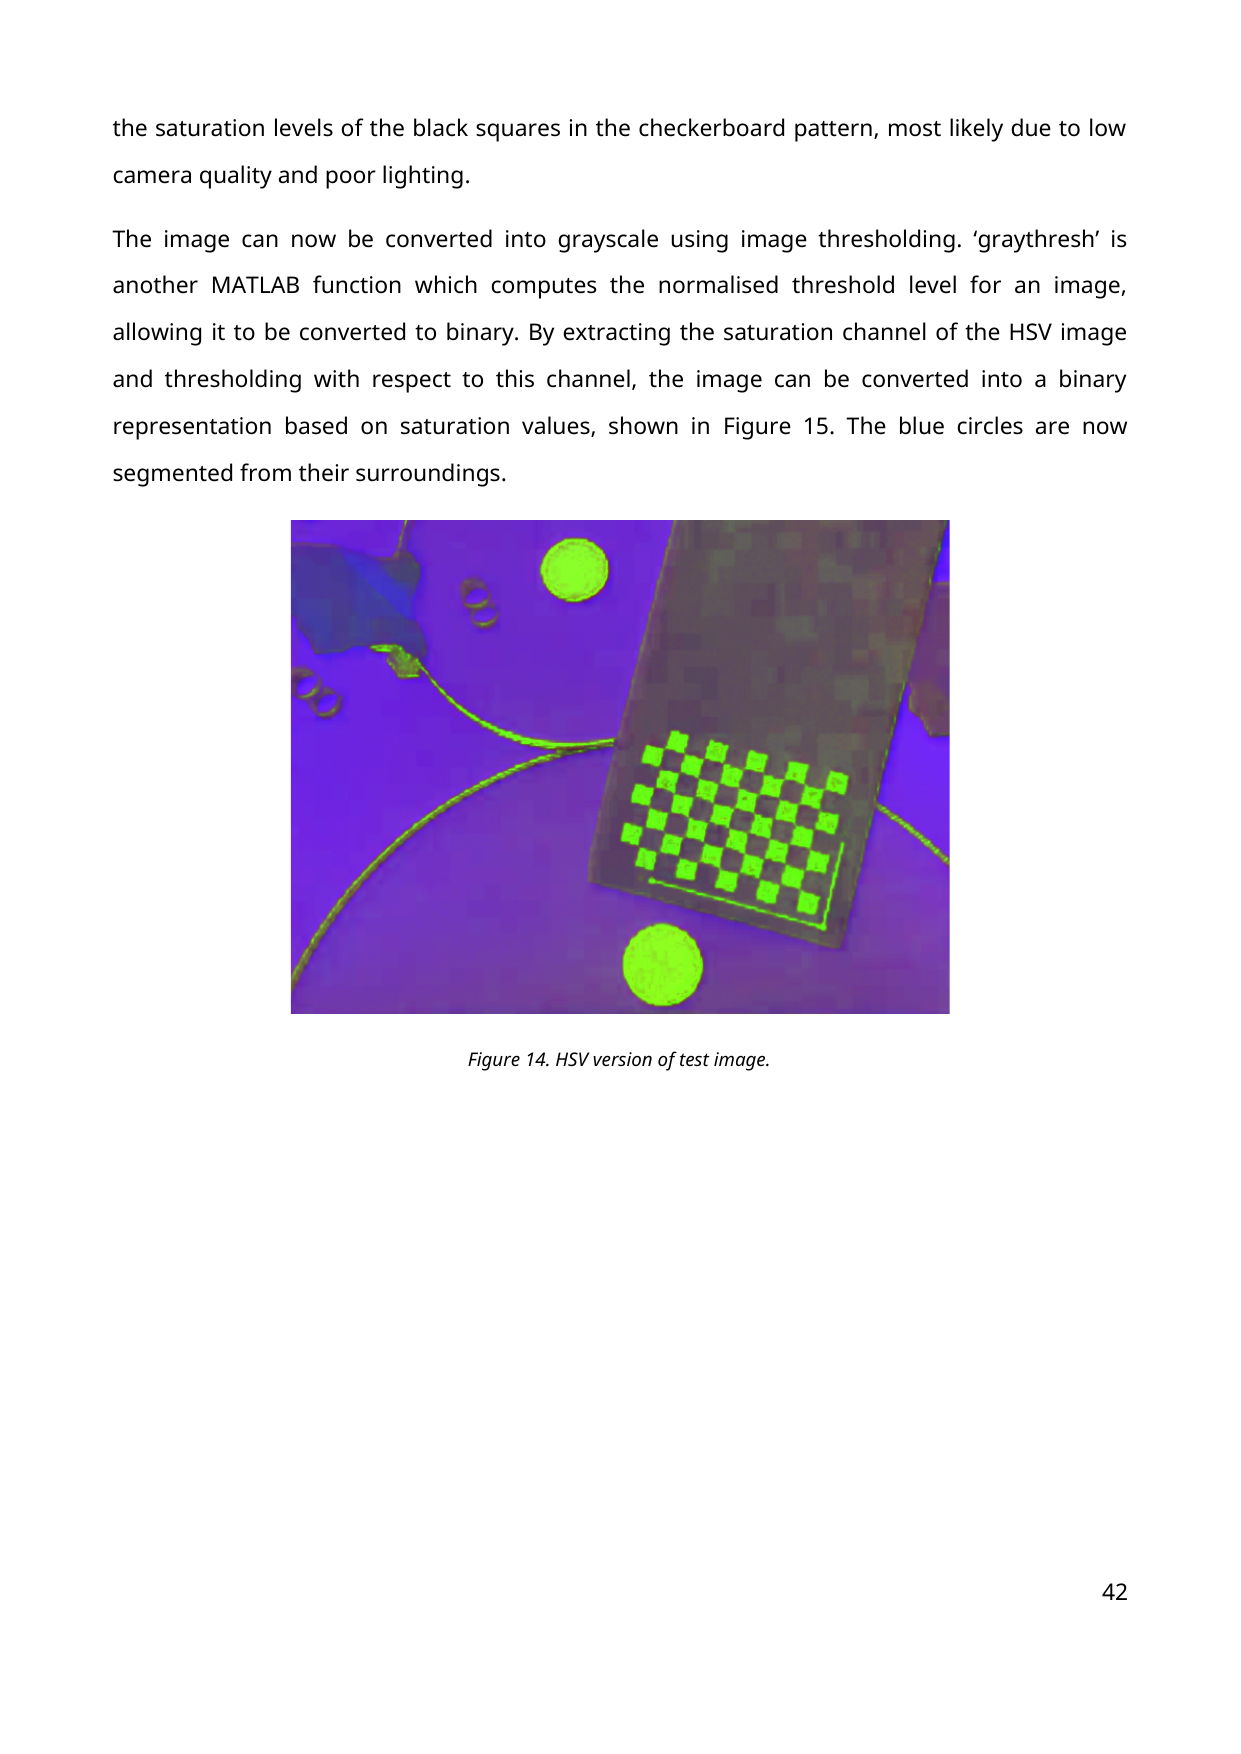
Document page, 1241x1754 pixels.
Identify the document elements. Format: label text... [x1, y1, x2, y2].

text The image can now be converted into grayscale using image thresholding. ‘graythresh’ is another MATLAB function which computes the normalised threshold level for an image, allowing it to be converted to binary. By extracting the saturation channel of the HSV image and thresholding with respect to this channel, the image can be converted into a binary representation based on saturation values, shown in Figure 15. The blue circles are now segmented from their surroundings. [112, 223, 1128, 488]
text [112, 112, 1128, 190]
